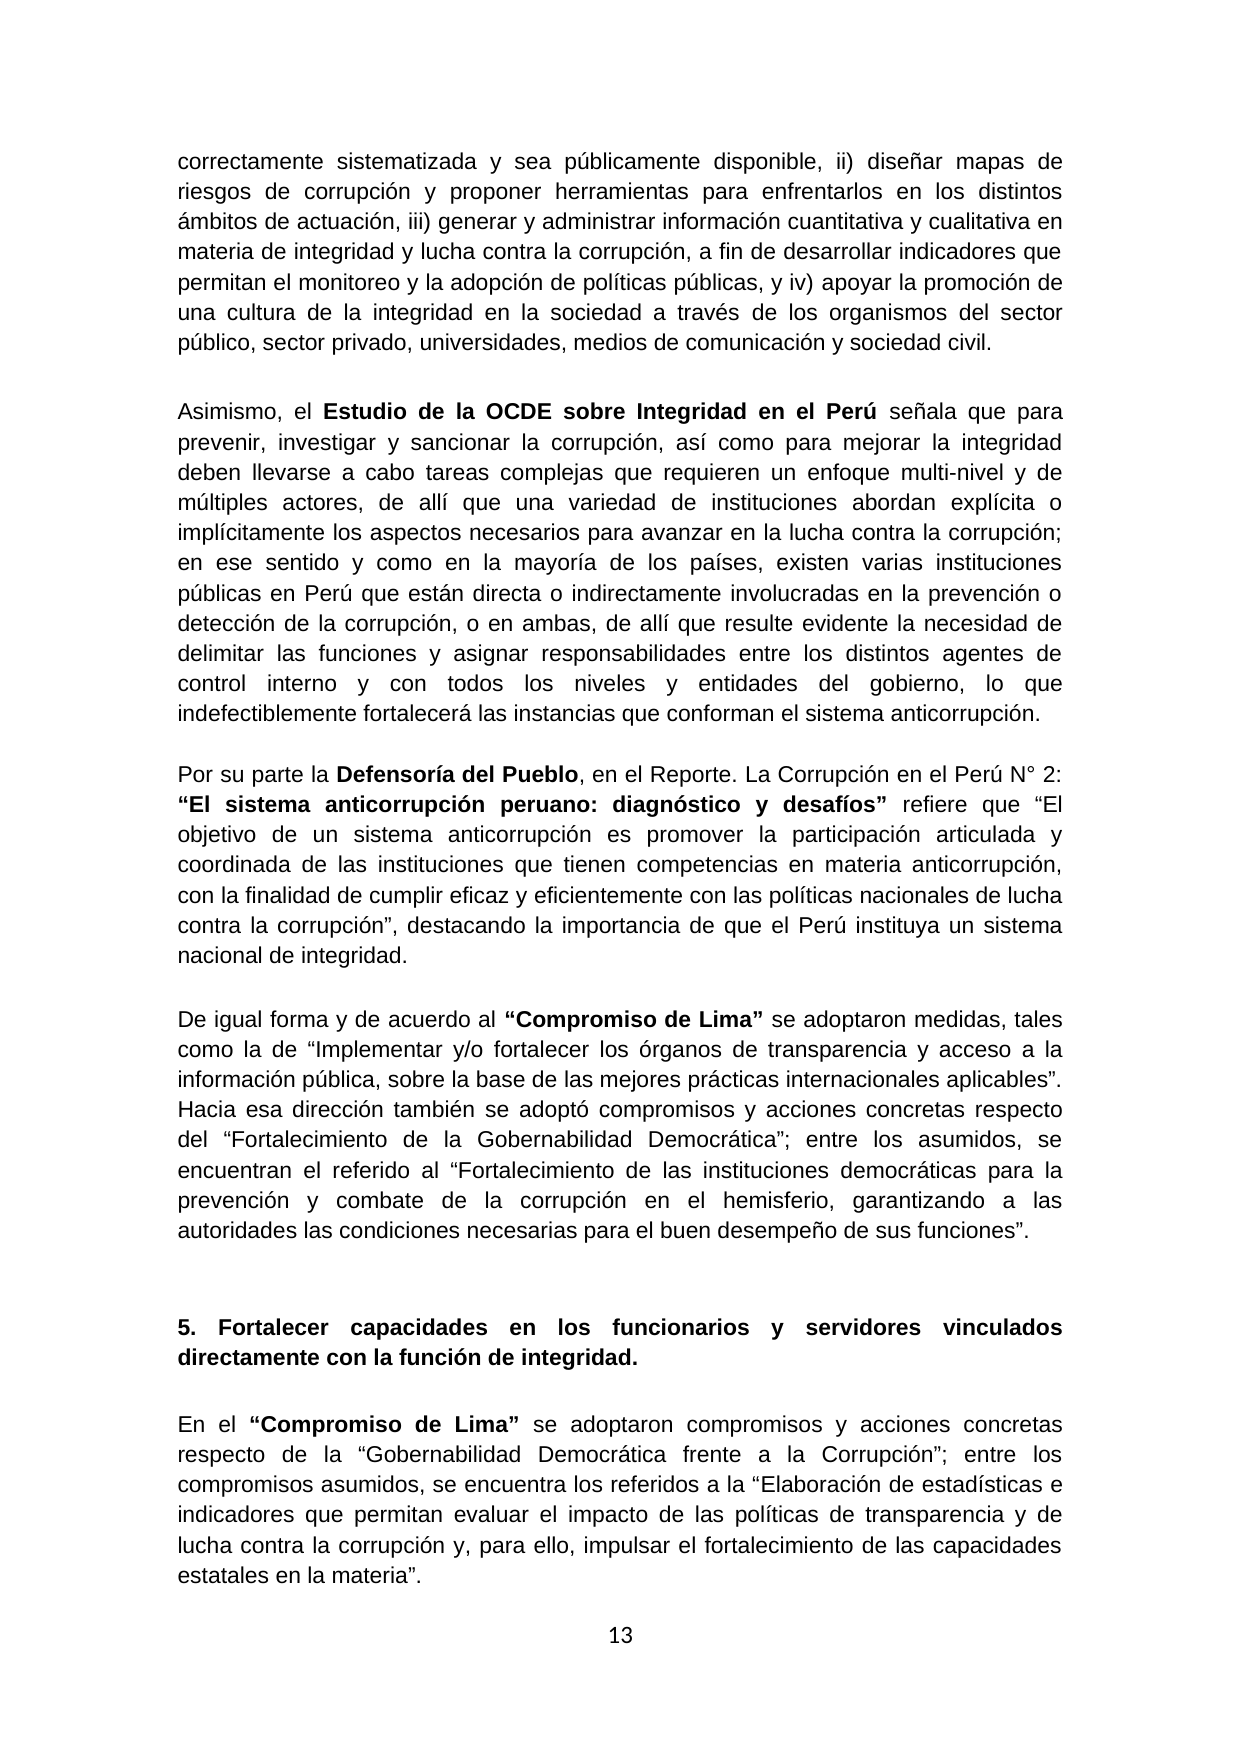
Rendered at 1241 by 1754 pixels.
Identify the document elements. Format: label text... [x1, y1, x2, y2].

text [177, 148, 1063, 355]
text Asimismo, el Estudio de la OCDE sobre Integridad en el Perú señala que para prevenir, investigar y sancionar la corrupción, así como para mejorar la integridad deben llevarse a cabo tareas complejas que requieren un enfoque multi-nivel y de múltiples actores, de allí que una variedad de instituciones abordan explícita o implícitamente los aspectos necesarios para avanzar en la lucha contra la corrupción; en ese sentido y como en la mayoría de los países, existen varias instituciones públicas en Perú que están directa o indirectamente involucradas en la prevención o detección de la corrupción, o en ambas, de allí que resulte evidente la necesidad de delimitar las funciones y asignar responsabilidades entre los distintos agentes de control interno y con todos los niveles y entidades del gobierno, lo que indefectiblemente fortalecerá las instancias que conforman el sistema anticorrupción. [177, 398, 1063, 727]
text 5. Fortalecer capacidades en los funcionarios y servidores vinculados directamente con la función de integridad. [177, 1314, 1063, 1370]
text Por su parte la Defensoría del Pueblo, en el Reporte. La Corrupción en el Perú N° 2: “El sistema anticorrupción peruano: diagnóstico y desafíos” refiere que “El objetivo de un sistema anticorrupción es promover la participación articulada y coordinada de las instituciones que tienen competencias en materia anticorrupción, con la finalidad de cumplir eficaz y eficientemente con las políticas nacionales de lucha contra la corrupción”, destacando la importancia de que el Perú instituya un sistema nacional de integridad. [177, 761, 1063, 968]
text De igual forma y de acuerdo al “Compromiso de Lima” se adoptaron medidas, tales como la de “Implementar y/o fortalecer los órganos de transparencia y acceso a la información pública, sobre la base de las mejores prácticas internacionales aplicables”. Hacia esa dirección también se adoptó compromisos y acciones concretas respecto del “Fortalecimiento de la Gobernabilidad Democrática”; entre los asumidos, se encuentran el referido al “Fortalecimiento de las instituciones democráticas para la prevención y combate de la corrupción en el hemisferio, garantizando a las autoridades las condiciones necesarias para el buen desempeño de sus funciones”. [177, 1006, 1063, 1243]
text En el “Compromiso de Lima” se adoptaron compromisos y acciones concretas respecto de la “Gobernabilidad Democrática frente a la Corrupción”; entre los compromisos asumidos, se encuentra los referidos a la “Elaboración de estadísticas e indicadores que permitan evaluar el impacto de las políticas de transparencia y de lucha contra la corrupción y, para ello, impulsar el fortalecimiento de las capacidades estatales en la materia”. [177, 1411, 1063, 1588]
